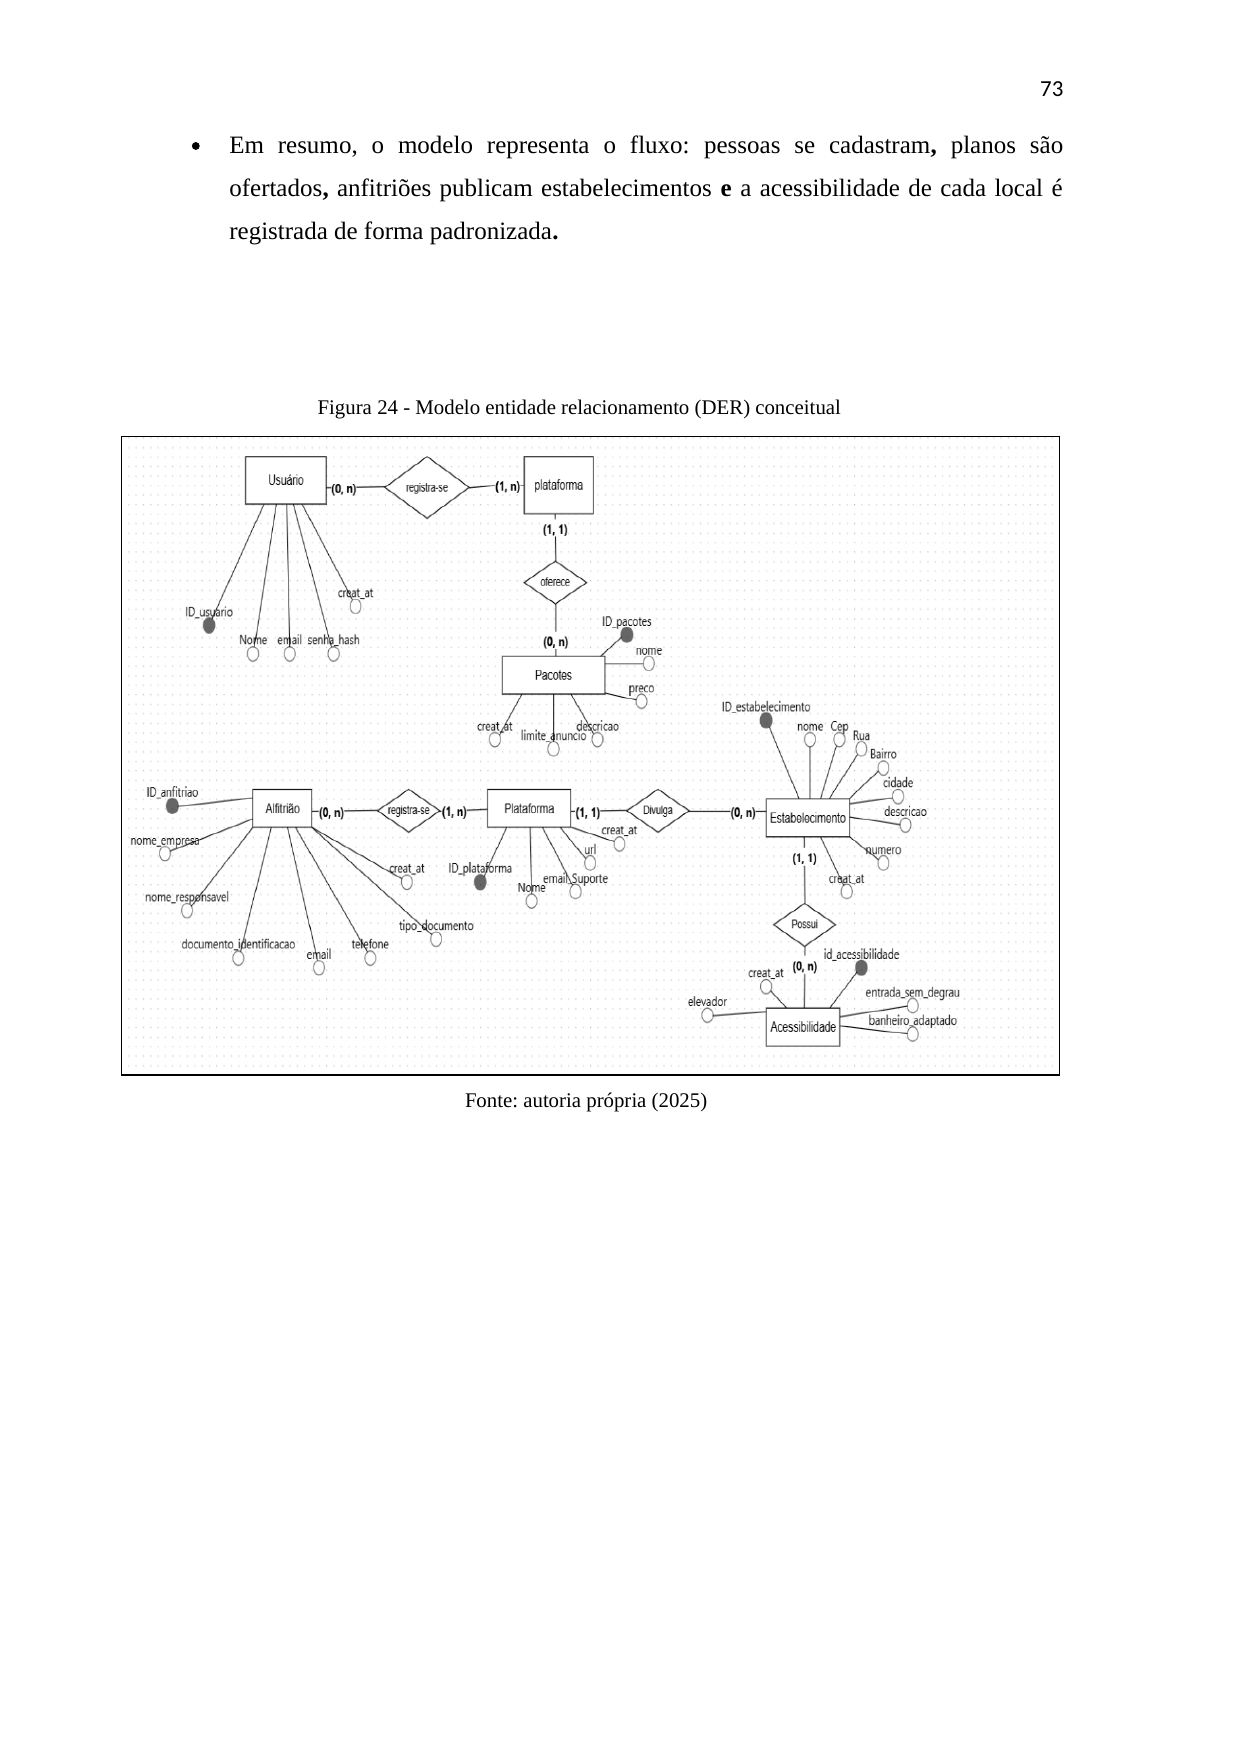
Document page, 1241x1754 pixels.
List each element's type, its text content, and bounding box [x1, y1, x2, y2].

picture [122, 437, 1058, 1074]
list Em resumo, o modelo representa o fluxo: pessoas se cadastram, planos são ofertados, anfitriões publicam estabelecimentos e a acessibilidade de cada local é registrada de forma padronizada. [192, 130, 1063, 245]
